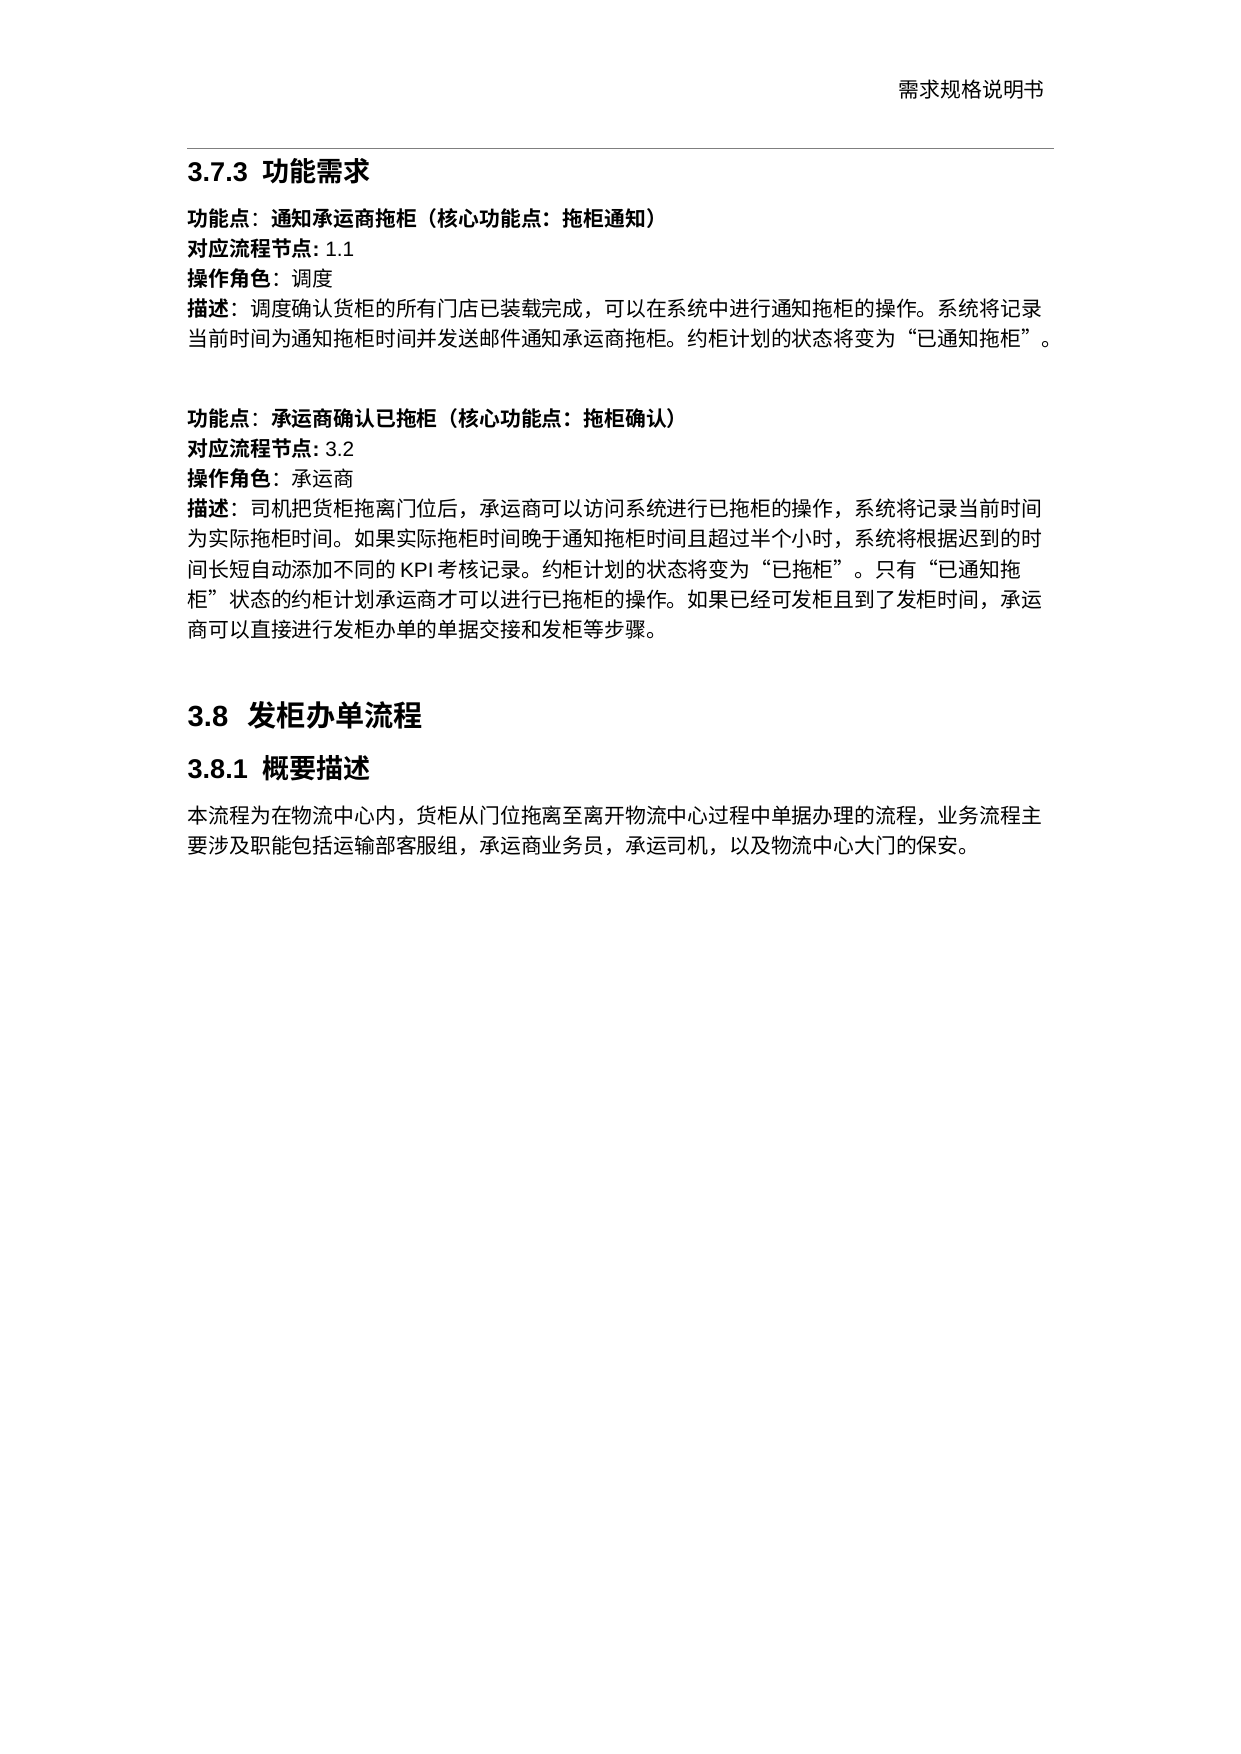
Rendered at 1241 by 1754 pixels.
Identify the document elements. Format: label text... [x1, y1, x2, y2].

subtitle 概要描述 [187, 747, 1053, 786]
text 本流程为在物流中心内，货柜从门位拖离至离开物流中心过程中单据办理的流程，业务流程主要涉及职能包括运输部客服组，承运商业务员，承运司机，以及物流中心大门的保安。 [187, 799, 1053, 859]
text 功能点：通知承运商拖柜（核心功能点：拖柜通知） 对应流程节点: 1.1 操作角色：调度 描述：调度确认货柜的所有门店已装载完成，可以在系统中进行通知拖柜的操作。系统将记录当前时间为通知拖柜时间并发送邮件通知承运商拖柜。约柜计划的状态将变为“已通知拖柜”。 [187, 202, 1053, 353]
subtitle 发柜办单流程 [187, 692, 1053, 735]
subtitle 功能需求 [187, 150, 1053, 189]
text 功能点：承运商确认已拖柜（核心功能点：拖柜确认） 对应流程节点: 3.2 操作角色：承运商 描述：司机把货柜拖离门位后，承运商可以访问系统进行已拖柜的操作，系统将记录当前时间为实际拖柜时间。如果实际拖柜时间晚于通知拖柜时间且超过半个小时，系统将根据迟到的时间长短自动添加不同的KPI考核记录。约柜计划的状态将变为“已拖柜”。只有“已通知拖柜”状态的约柜计划承运商才可以进行已拖柜的操作。如果已经可发柜且到了发柜时间，承运商可以直接进行发柜办单的单据交接和发柜等步骤。 [187, 402, 1053, 643]
